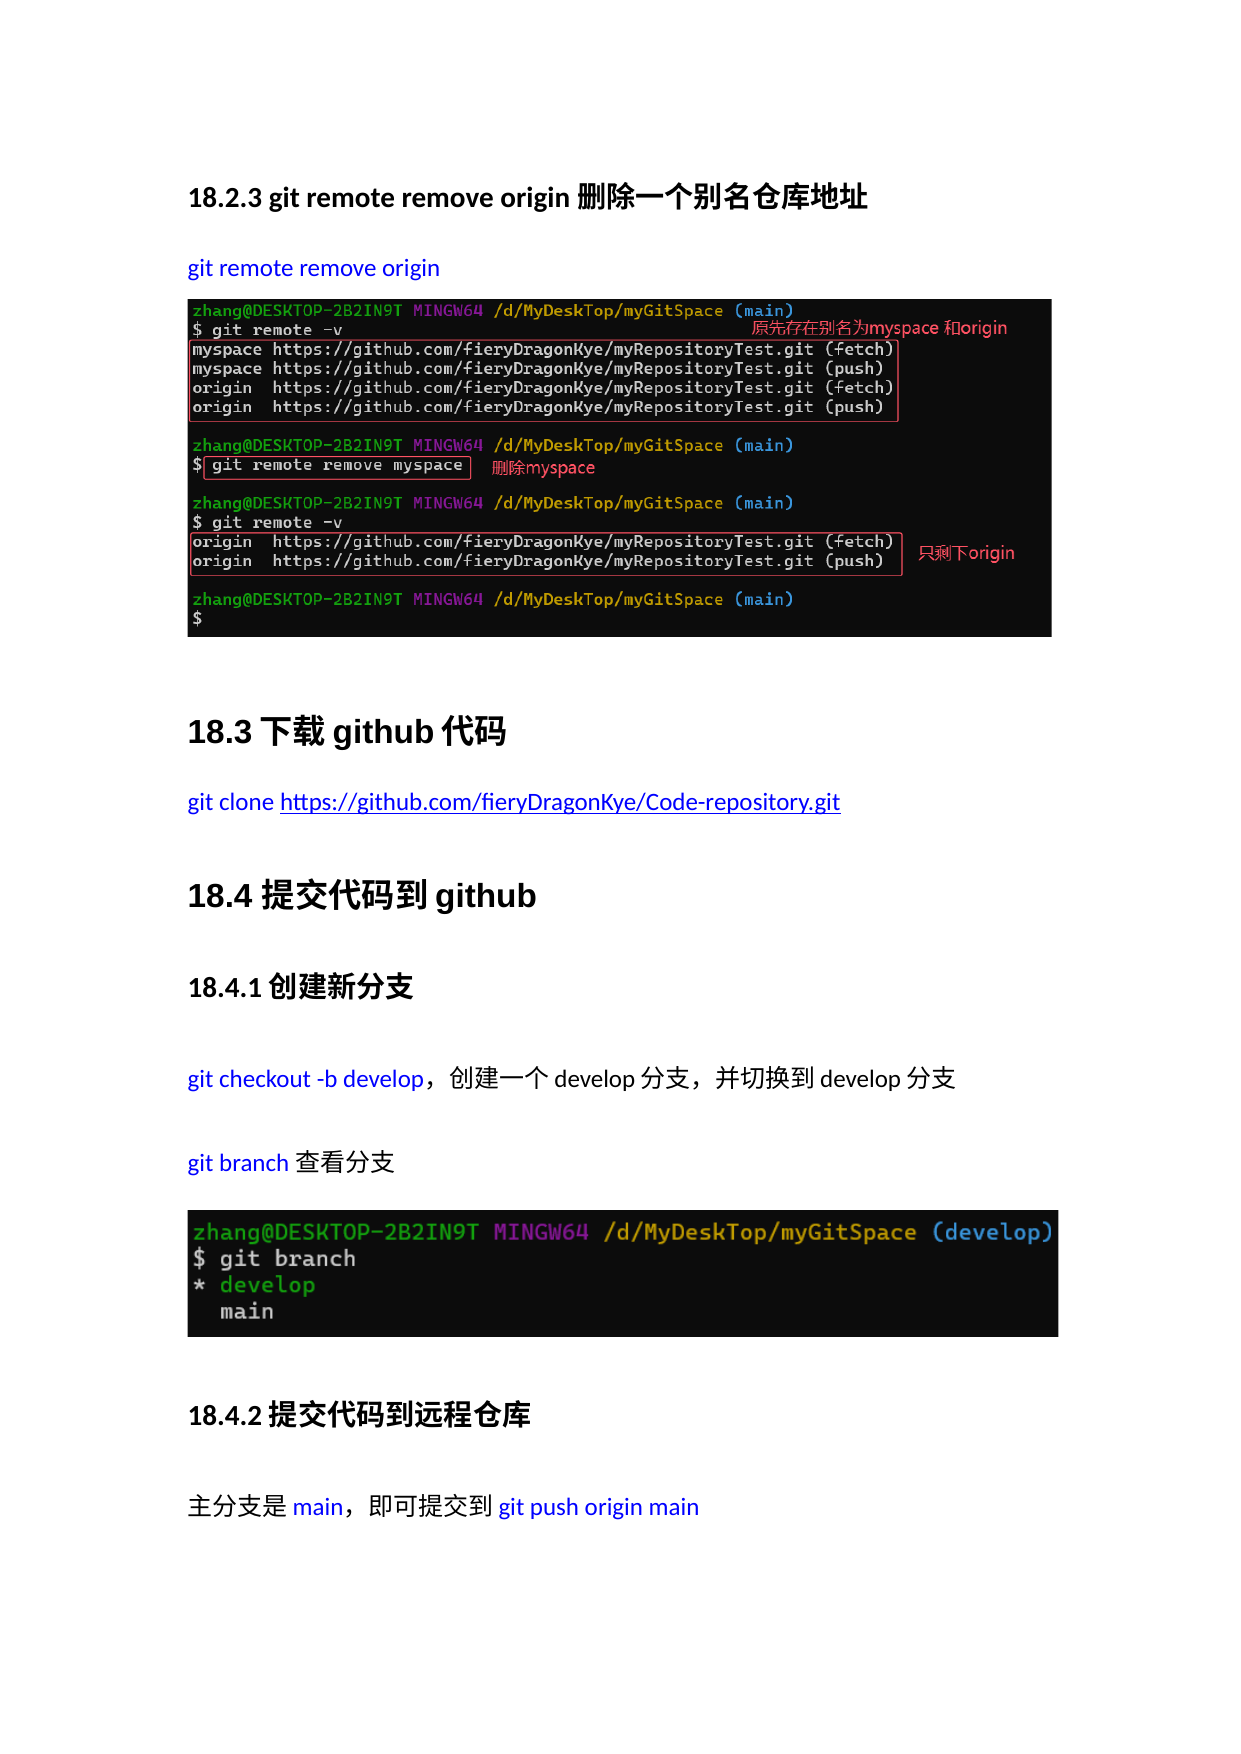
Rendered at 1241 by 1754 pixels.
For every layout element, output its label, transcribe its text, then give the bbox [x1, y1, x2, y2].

picture [187, 299, 1052, 637]
list git branch 查看分支 [187, 1128, 1053, 1193]
subtitle 18.4.2 提交代码到远程仓库 [187, 1380, 1053, 1445]
subtitle 18.2.3 git remote remove origin 删除一个别名仓库地址 [187, 162, 1053, 227]
text git remote remove origin [187, 254, 1053, 287]
subtitle 18.4 提交代码到github [187, 860, 1053, 925]
list 主分支是main，即可提交到git push origin main [187, 1472, 1053, 1537]
subtitle 18.4.1 创建新分支 [187, 952, 1053, 1017]
picture [187, 1210, 1059, 1337]
list git clone https://github.com/fieryDragonKye/Code-repository.git [187, 788, 1053, 821]
list git checkout -b develop，创建一个develop分支，并切换到develop分支 [187, 1044, 1053, 1109]
subtitle 18.3下载github代码 [187, 696, 1053, 761]
